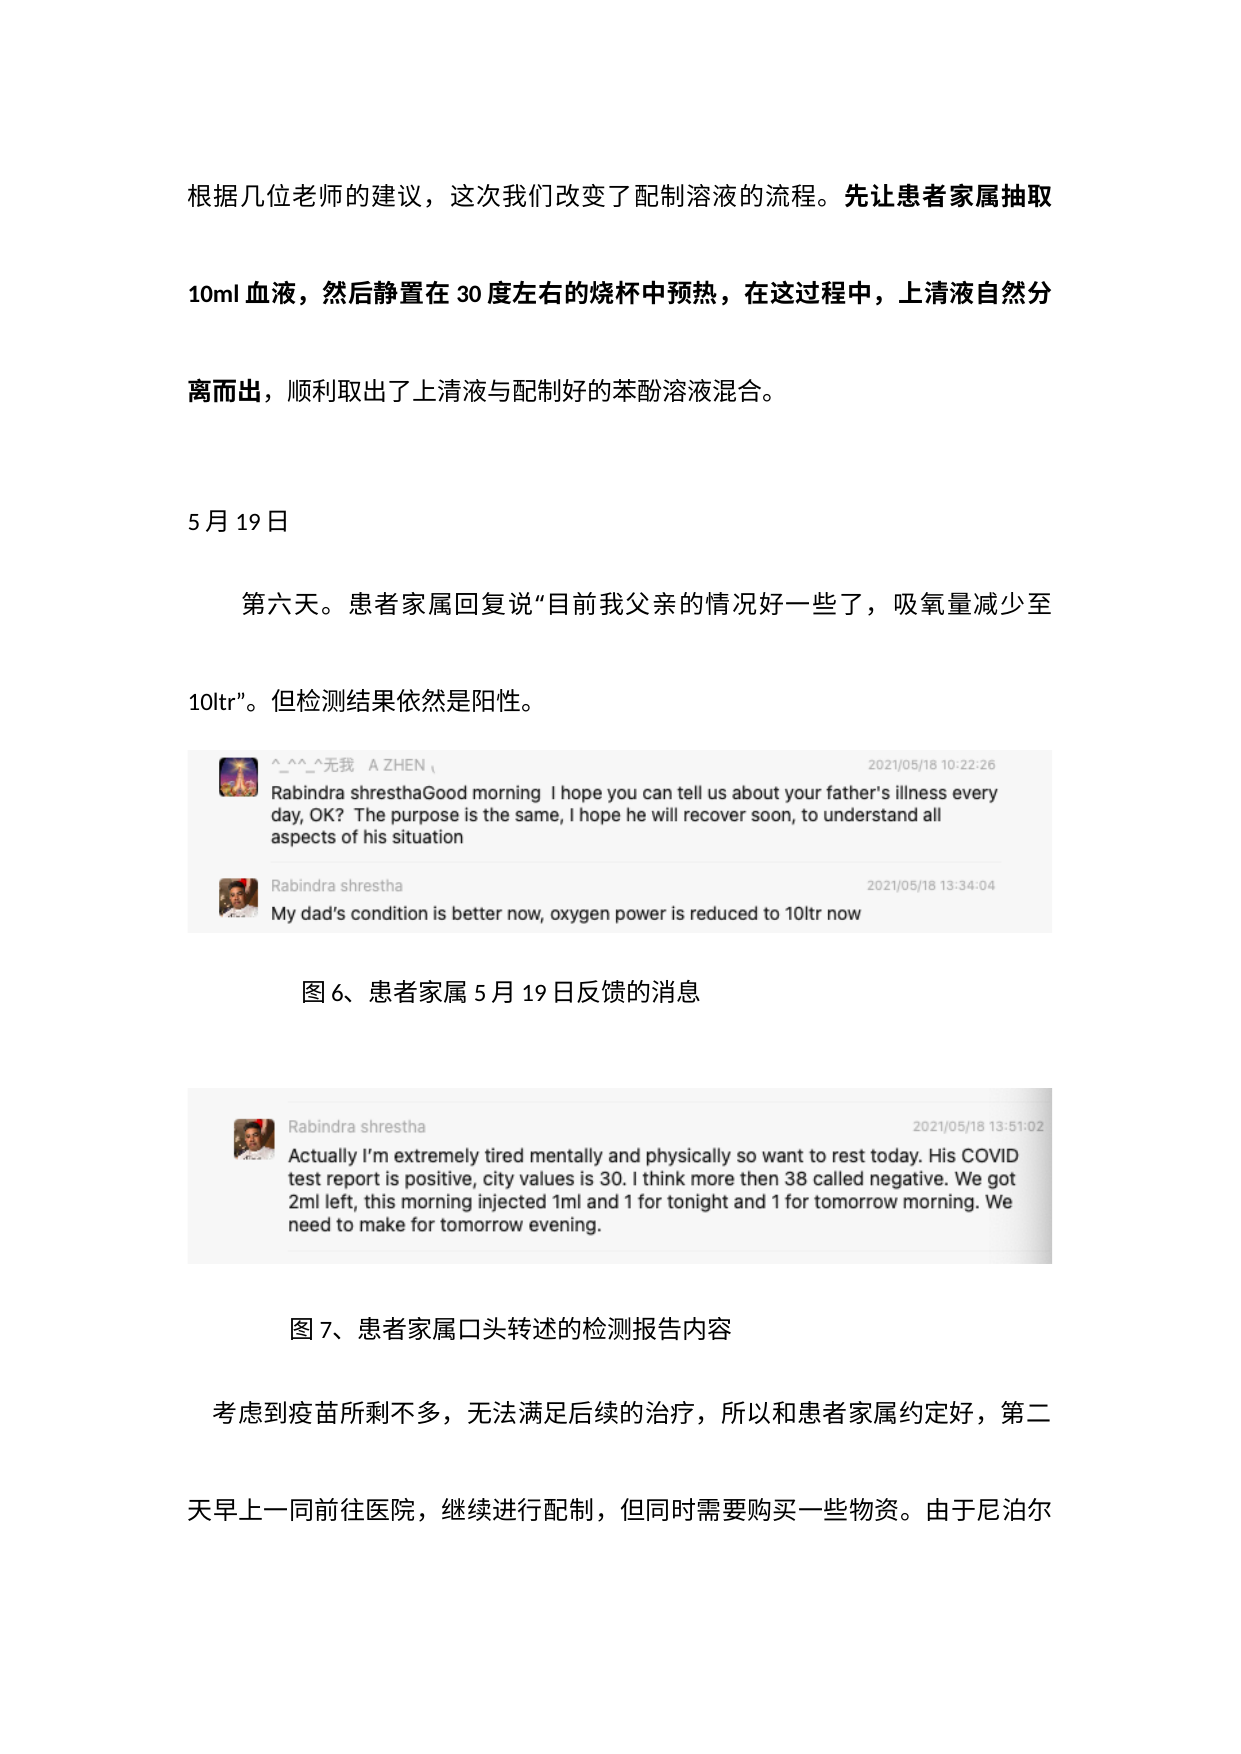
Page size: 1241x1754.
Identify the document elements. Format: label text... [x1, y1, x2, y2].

text 第六天。患者家属回复说“目前我父亲的情况好一些了，吸氧量减少至10ltr”。但检测结果依然是阳性。 [187, 570, 1053, 732]
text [187, 162, 1053, 422]
text 图6、患者家属5月19日反馈的消息 [187, 959, 1053, 1024]
picture [187, 1088, 1053, 1264]
text 5月19日 [187, 488, 1053, 553]
text 图7、患者家属口头转述的检测报告内容 [187, 1297, 1053, 1362]
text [187, 1379, 1053, 1541]
picture [187, 750, 1053, 933]
